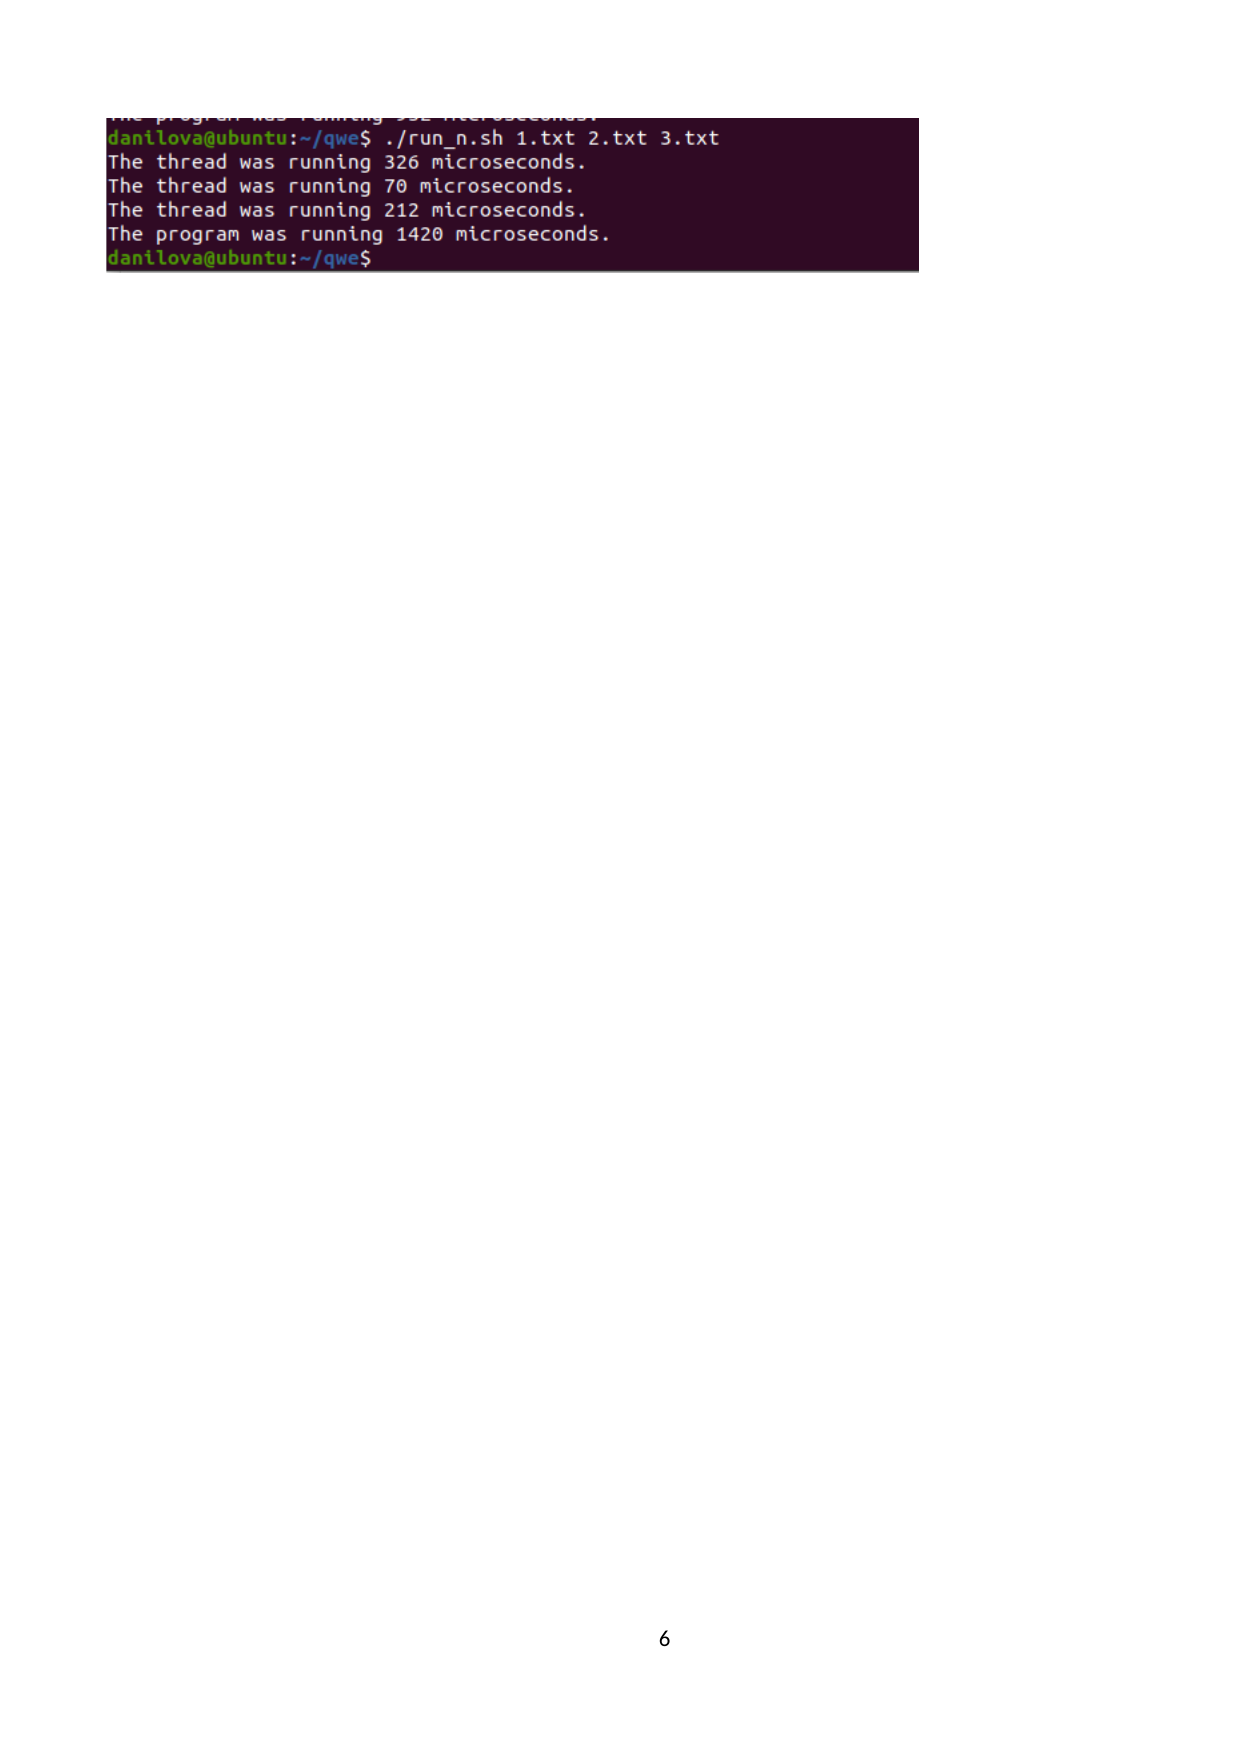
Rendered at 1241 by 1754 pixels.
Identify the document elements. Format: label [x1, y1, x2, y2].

picture [106, 118, 919, 273]
